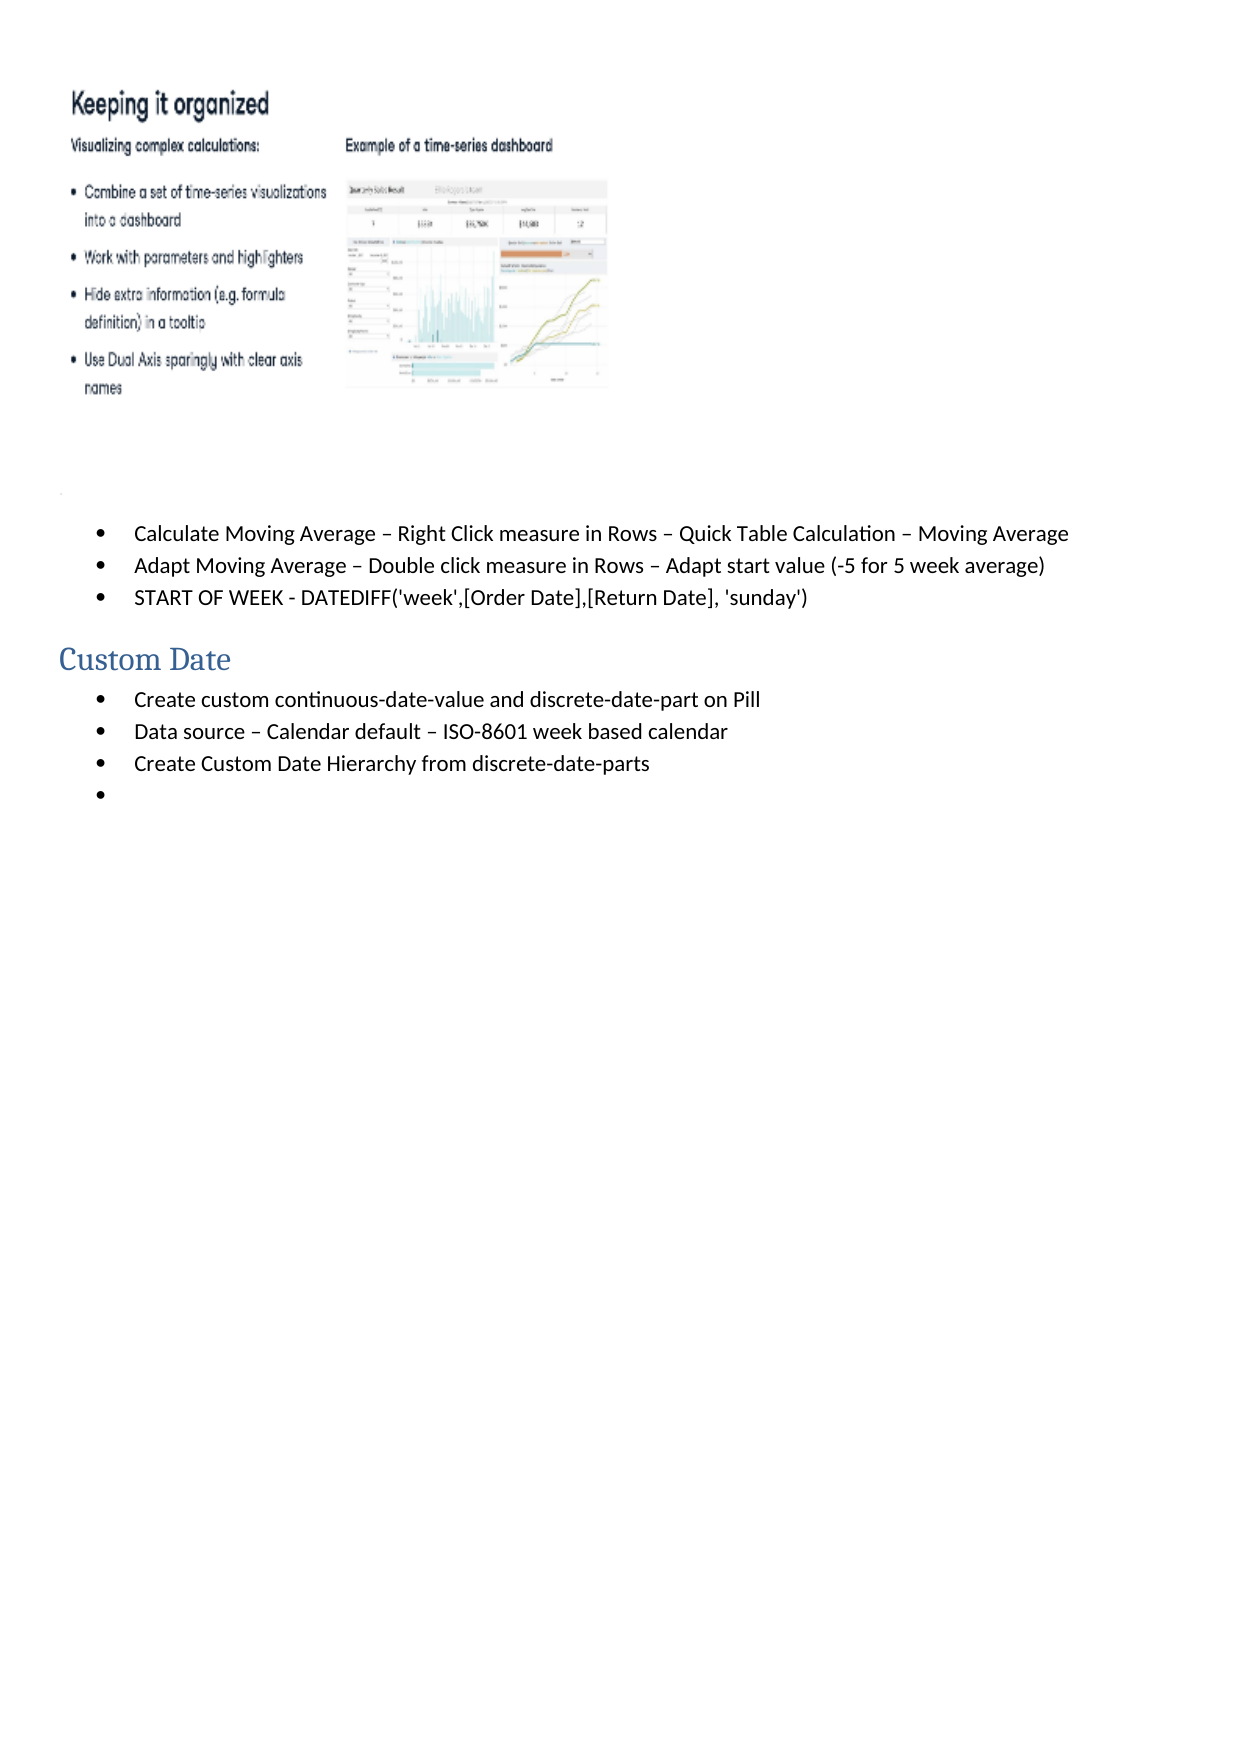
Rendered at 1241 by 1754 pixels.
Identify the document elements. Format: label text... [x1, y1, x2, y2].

subtitle Custom Date [59, 641, 1167, 679]
list Calculate Moving Average – Right Click measure in Rows – Quick Table Calculation – Moving Average [97, 519, 1167, 547]
list Adapt Moving Average – Double click measure in Rows – Adapt start value (-5 for 5 week average) [97, 551, 1167, 579]
list Create custom continuous-date-value and discrete-date-part on Pill [97, 685, 1167, 713]
list Data source – Calendar default – ISO-8601 week based calendar [97, 717, 1167, 745]
list Create Custom Date Hierarchy from discrete-date-parts [97, 749, 1167, 777]
list START OF WEEK - DATEDIFF('week',[Order Date],[Return Date], 'sunday') [97, 583, 1167, 612]
picture [59, 73, 609, 495]
